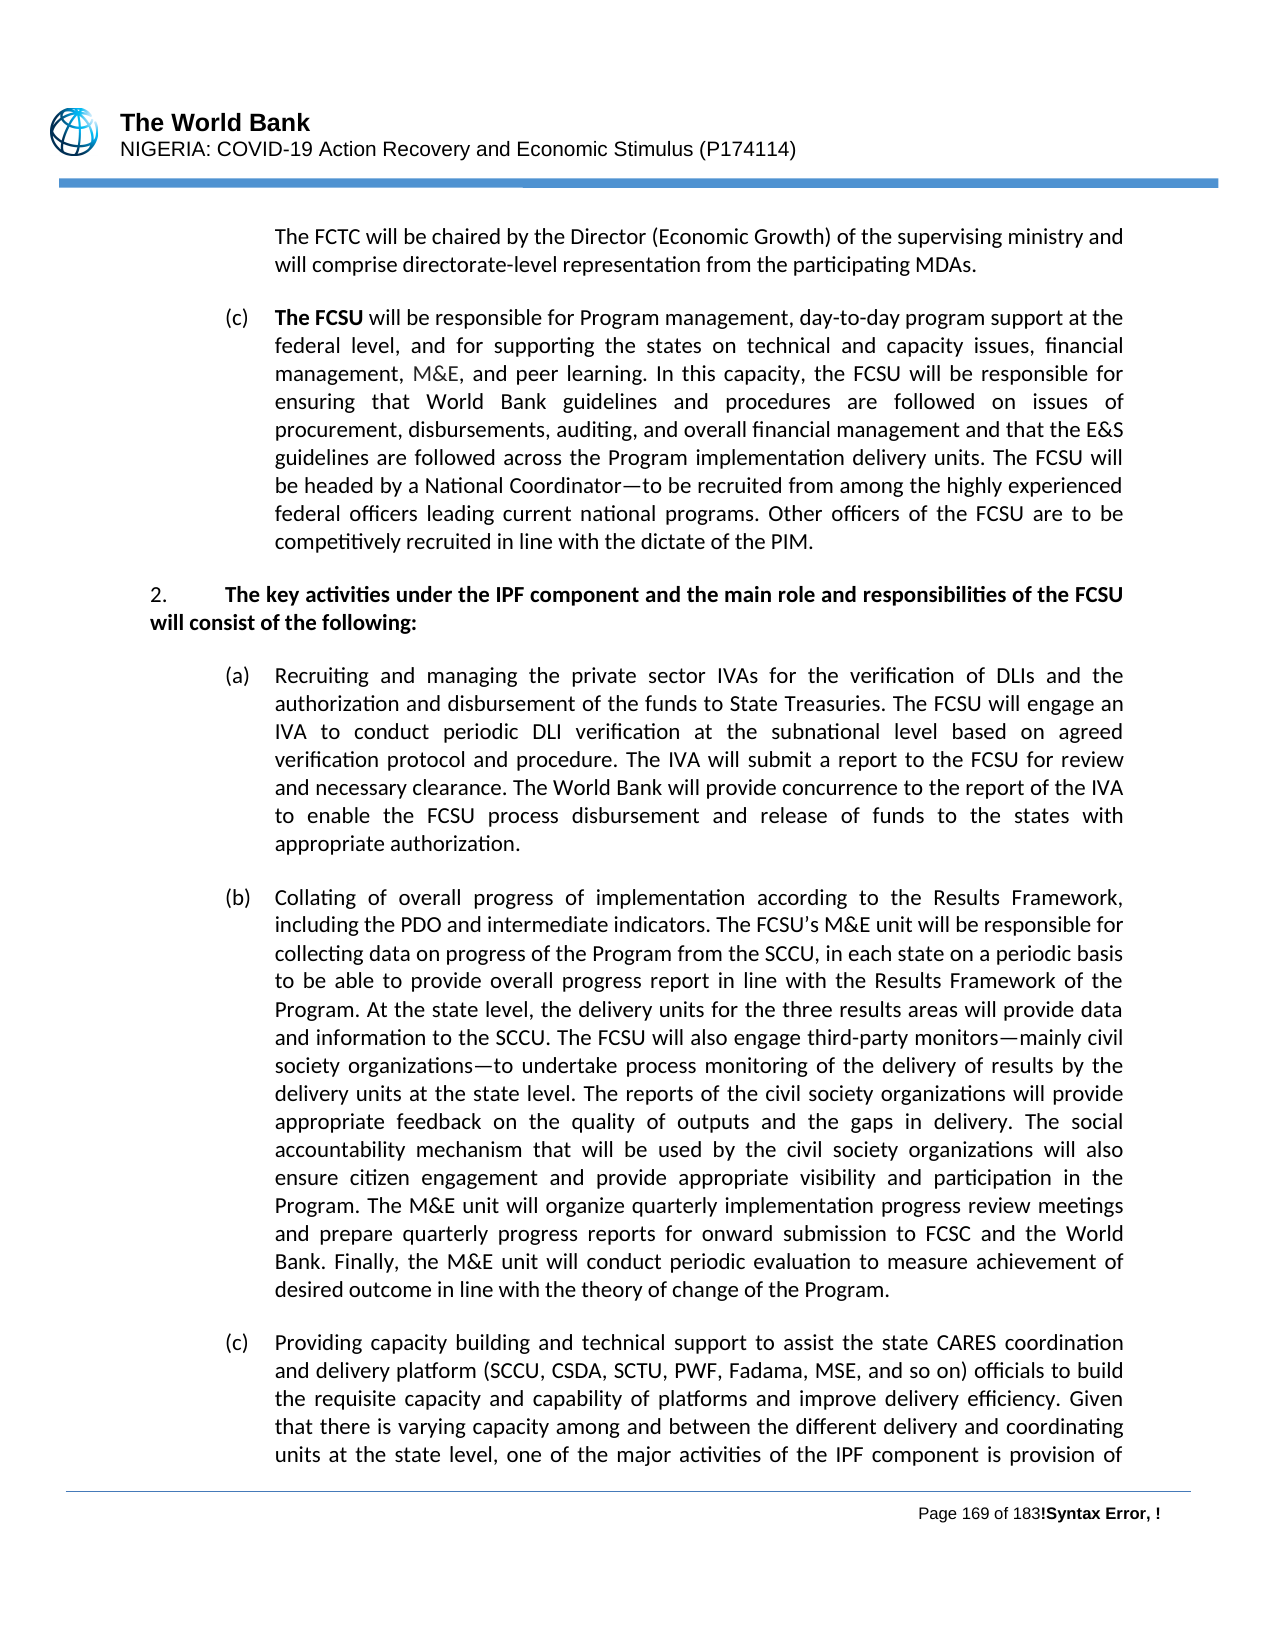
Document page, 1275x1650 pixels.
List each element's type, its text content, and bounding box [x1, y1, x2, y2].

list The key activities under the IPF component and the main role and responsibilities of the FCSU will consist of the following: [150, 580, 1125, 636]
picture [50, 108, 99, 156]
list Recruiting and managing the private sector IVAs for the verification of DLIs and the authorization and disbursement of the funds to State Treasuries. The FCSU will engage an IVA to conduct periodic DLI verification at the subnational level based on agreed verification protocol and procedure. The IVA will submit a report to the FCSU for review and necessary clearance. The World Bank will provide concurrence to the report of the IVA to enable the FCSU process disbursement and release of funds to the states with appropriate authorization. [225, 661, 1125, 858]
picture [81, 108, 99, 144]
list The FCSU will be responsible for Program management, day-to-day program support at the federal level, and for supporting the states on technical and capacity issues, financial management, M&E, and peer learning. In this capacity, the FCSU will be responsible for ensuring that World Bank guidelines and procedures are followed on issues of procurement, disbursements, auditing, and overall financial management and that the E&S guidelines are followed across the Program implementation delivery units. The FCSU will be headed by a National Coordinator—to be recruited from among the highly experienced federal officers leading current national programs. Other officers of the FCSU are to be competitively recruited in line with the dictate of the PIM. [225, 303, 1125, 555]
list Collating of overall progress of implementation according to the Results Framework, including the PDO and intermediate indicators. The FCSU’s M&E unit will be responsible for collecting data on progress of the Program from the SCCU, in each state on a periodic basis to be able to provide overall progress report in line with the Results Framework of the Program. At the state level, the delivery units for the three results areas will provide data and information to the SCCU. The FCSU will also engage third-party monitors—mainly civil society organizations—to undertake process monitoring of the delivery of results by the delivery units at the state level. The reports of the civil society organizations will provide appropriate feedback on the quality of outputs and the gaps in delivery. The social accountability mechanism that will be used by the civil society organizations will also ensure citizen engagement and provide appropriate visibility and participation in the Program. The M&E unit will organize quarterly implementation progress review meetings and prepare quarterly progress reports for onward submission to FCSC and the World Bank. Finally, the M&E unit will conduct periodic evaluation to measure achievement of desired outcome in line with the theory of change of the Program. [225, 883, 1125, 1303]
picture [65, 116, 72, 122]
picture [72, 118, 78, 126]
